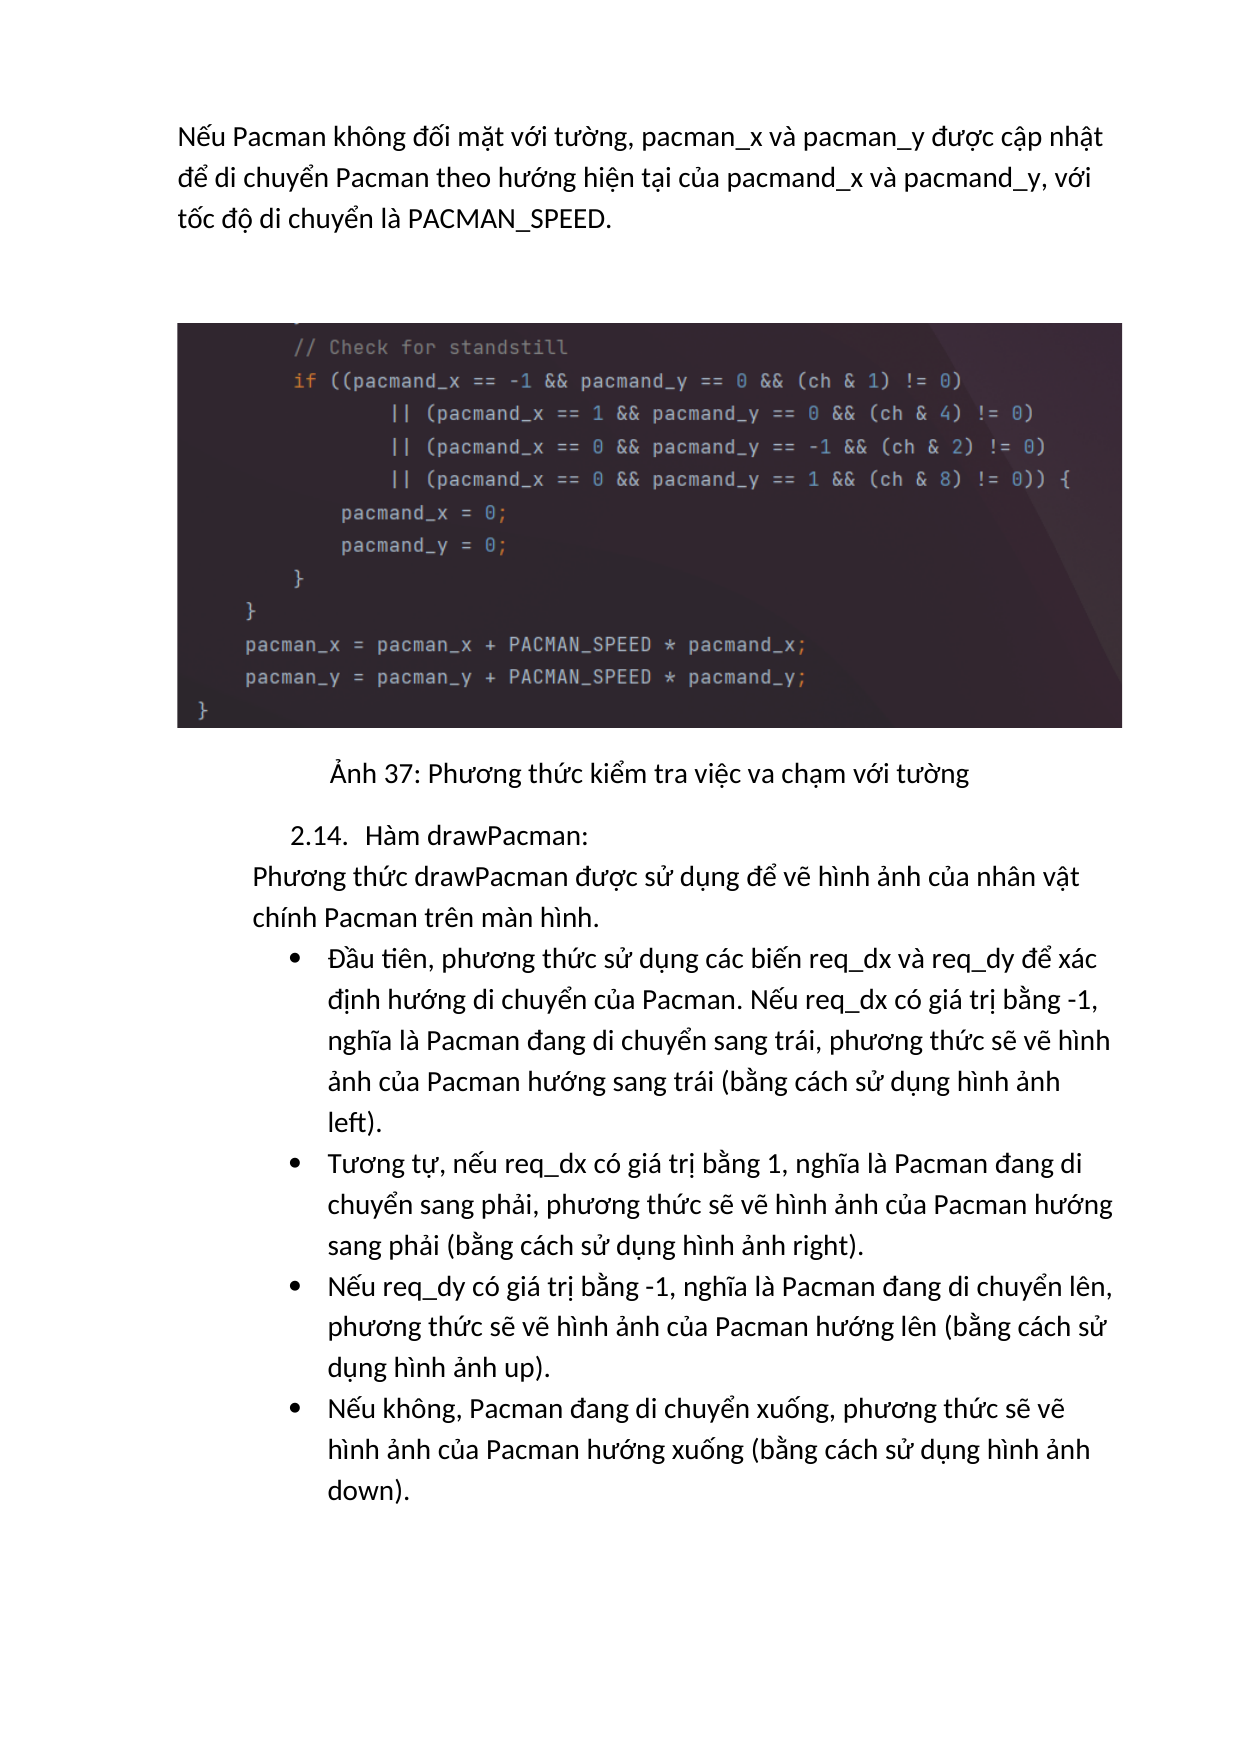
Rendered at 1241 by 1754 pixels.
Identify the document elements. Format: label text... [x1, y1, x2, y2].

list Phương thức drawPacman được sử dụng để vẽ hình ảnh của nhân vật chính Pacman trên màn hình. [252, 858, 1122, 935]
text Ảnh 37: Phương thức kiểm tra việc va chạm với tường [177, 756, 1122, 791]
picture [177, 323, 1123, 728]
list Nếu không, Pacman đang di chuyển xuống, phương thức sẽ vẽ hình ảnh của Pacman hướng xuống (bằng cách sử dụng hình ảnh down). [290, 1390, 1122, 1508]
list Tương tự, nếu req_dx có giá trị bằng 1, nghĩa là Pacman đang di chuyển sang phải, phương thức sẽ vẽ hình ảnh của Pacman hướng sang phải (bằng cách sử dụng hình ảnh right). [290, 1145, 1122, 1262]
subtitle Hàm drawPacman: [290, 817, 1122, 853]
list Đầu tiên, phương thức sử dụng các biến req_dx và req_dy để xác định hướng di chuyển của Pacman. Nếu req_dx có giá trị bằng -1, nghĩa là Pacman đang di chuyển sang trái, phương thức sẽ vẽ hình ảnh của Pacman hướng sang trái (bằng cách sử dụng hình ảnh left). [290, 940, 1122, 1139]
list Nếu req_dy có giá trị bằng -1, nghĩa là Pacman đang di chuyển lên, phương thức sẽ vẽ hình ảnh của Pacman hướng lên (bằng cách sử dụng hình ảnh up). [290, 1268, 1122, 1385]
text Nếu Pacman không đối mặt với tường, pacman_x và pacman_y được cập nhật để di chuyển Pacman theo hướng hiện tại của pacmand_x và pacmand_y, với tốc độ di chuyển là PACMAN_SPEED. [177, 118, 1122, 236]
